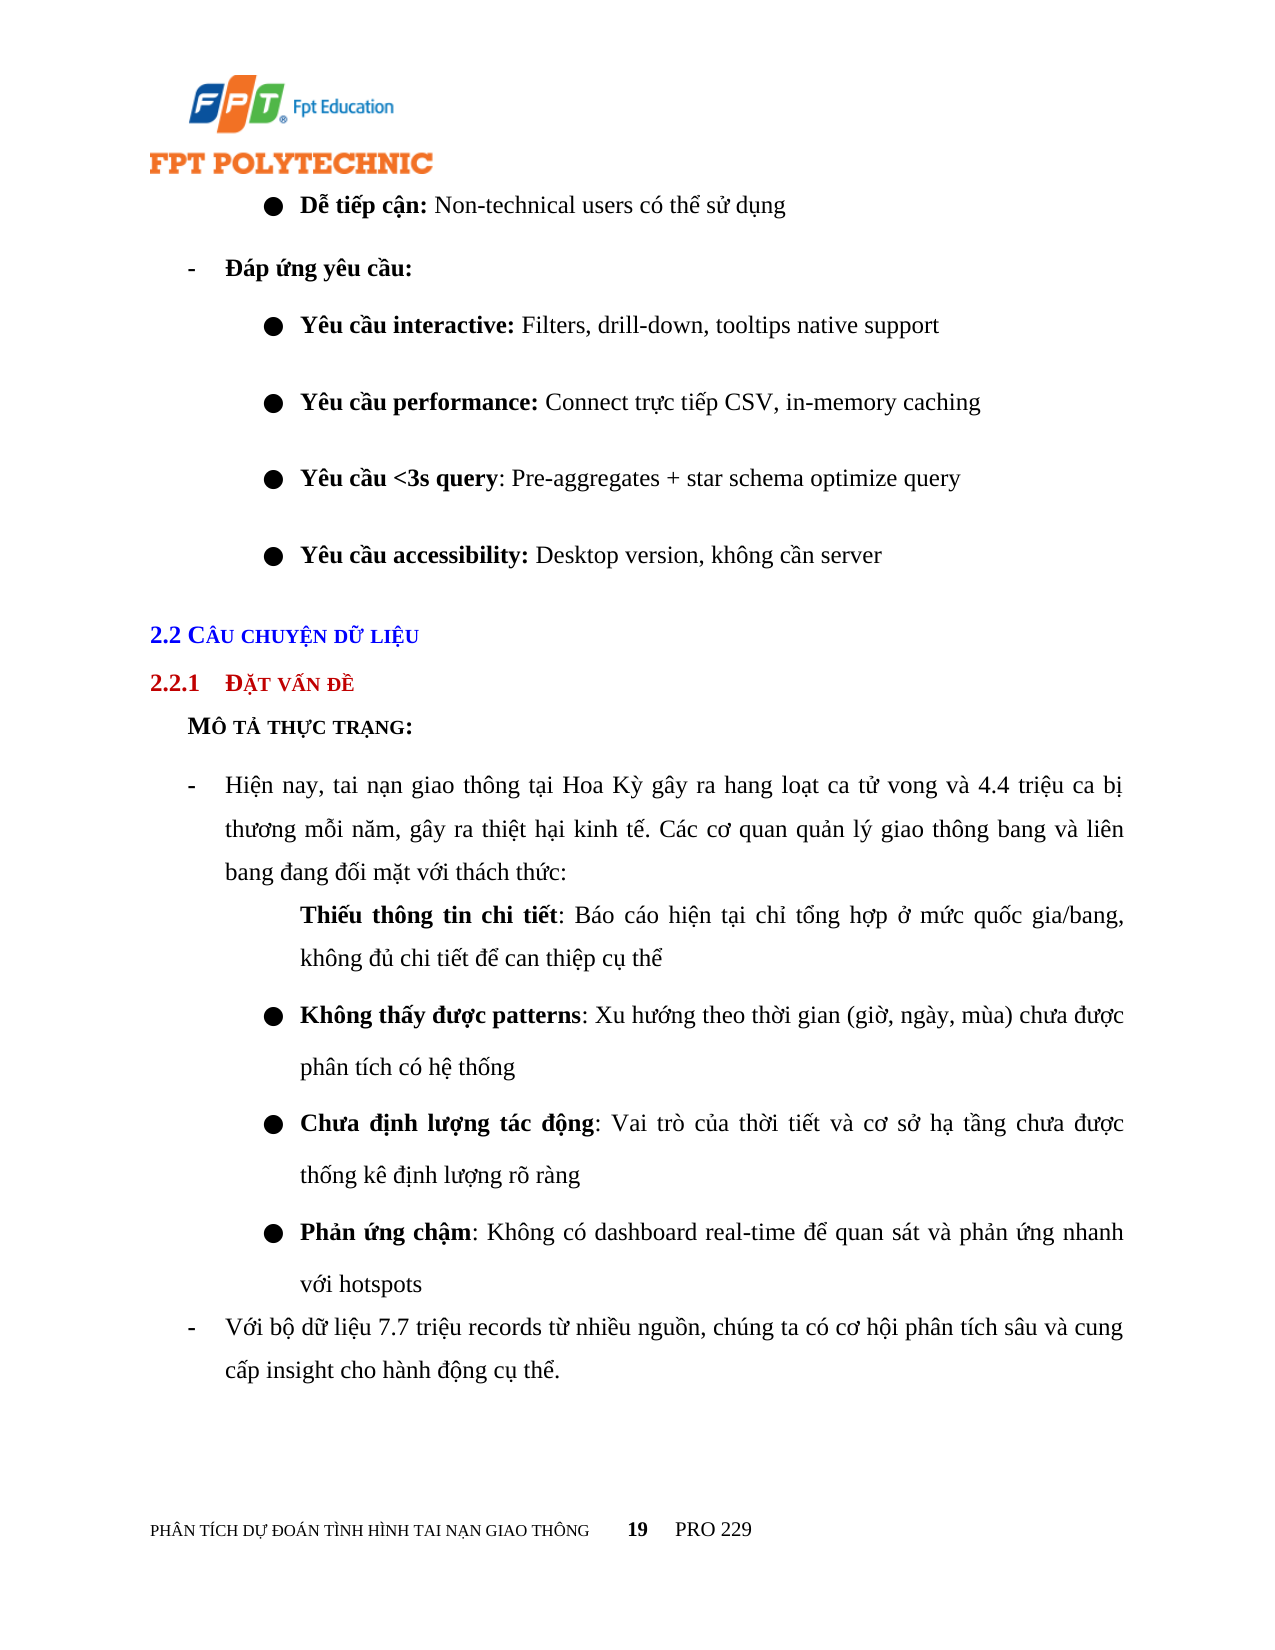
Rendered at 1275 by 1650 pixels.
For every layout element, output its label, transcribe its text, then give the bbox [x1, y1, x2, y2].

text Thiếu thông tin chi tiết: Báo cáo hiện tại chỉ tổng hợp ở mức quốc gia/bang, không đủ chi tiết để can thiệp cụ thể [300, 900, 1125, 972]
list Không thấy được patterns: Xu hướng theo thời gian (giờ, ngày, mùa) chưa được phân tích có hệ thống [262, 986, 1125, 1081]
list Yêu cầu accessibility: Desktop version, không cần server [262, 527, 1125, 578]
list Phản ứng chậm: Không có dashboard real-time để quan sát và phản ứng nhanh với hotspots [262, 1204, 1125, 1298]
list Yêu cầu <3s query: Pre-aggregates + star schema optimize query [262, 450, 1125, 501]
picture [150, 75, 436, 174]
list Dễ tiếp cận: Non-technical users có thể sử dụng [262, 176, 1125, 227]
subtitle Đặt vấn đề [150, 668, 1125, 696]
list Yêu cầu performance: Connect trực tiếp CSV, in-memory caching [262, 373, 1125, 424]
subtitle Câu chuyện dữ liệu [150, 620, 1125, 649]
text Mô tả thực trạng: [187, 711, 1125, 739]
list Đáp ứng yêu cầu: [187, 253, 1125, 282]
list Với bộ dữ liệu 7.7 triệu records từ nhiều nguồn, chúng ta có cơ hội phân tích sâu và cung cấp insight cho hành động cụ thể. [187, 1312, 1125, 1384]
list Yêu cầu interactive: Filters, drill-down, tooltips native support [262, 296, 1125, 347]
list Chưa định lượng tác động: Vai trò của thời tiết và cơ sở hạ tầng chưa được thống kê định lượng rõ ràng [262, 1095, 1125, 1189]
list Hiện nay, tai nạn giao thông tại Hoa Kỳ gây ra hang loạt ca tử vong và 4.4 triệu ca bị thương mỗi năm, gây ra thiệt hại kinh tế. Các cơ quan quản lý giao thông bang và liên bang đang đối mặt với thách thức: [187, 771, 1125, 886]
